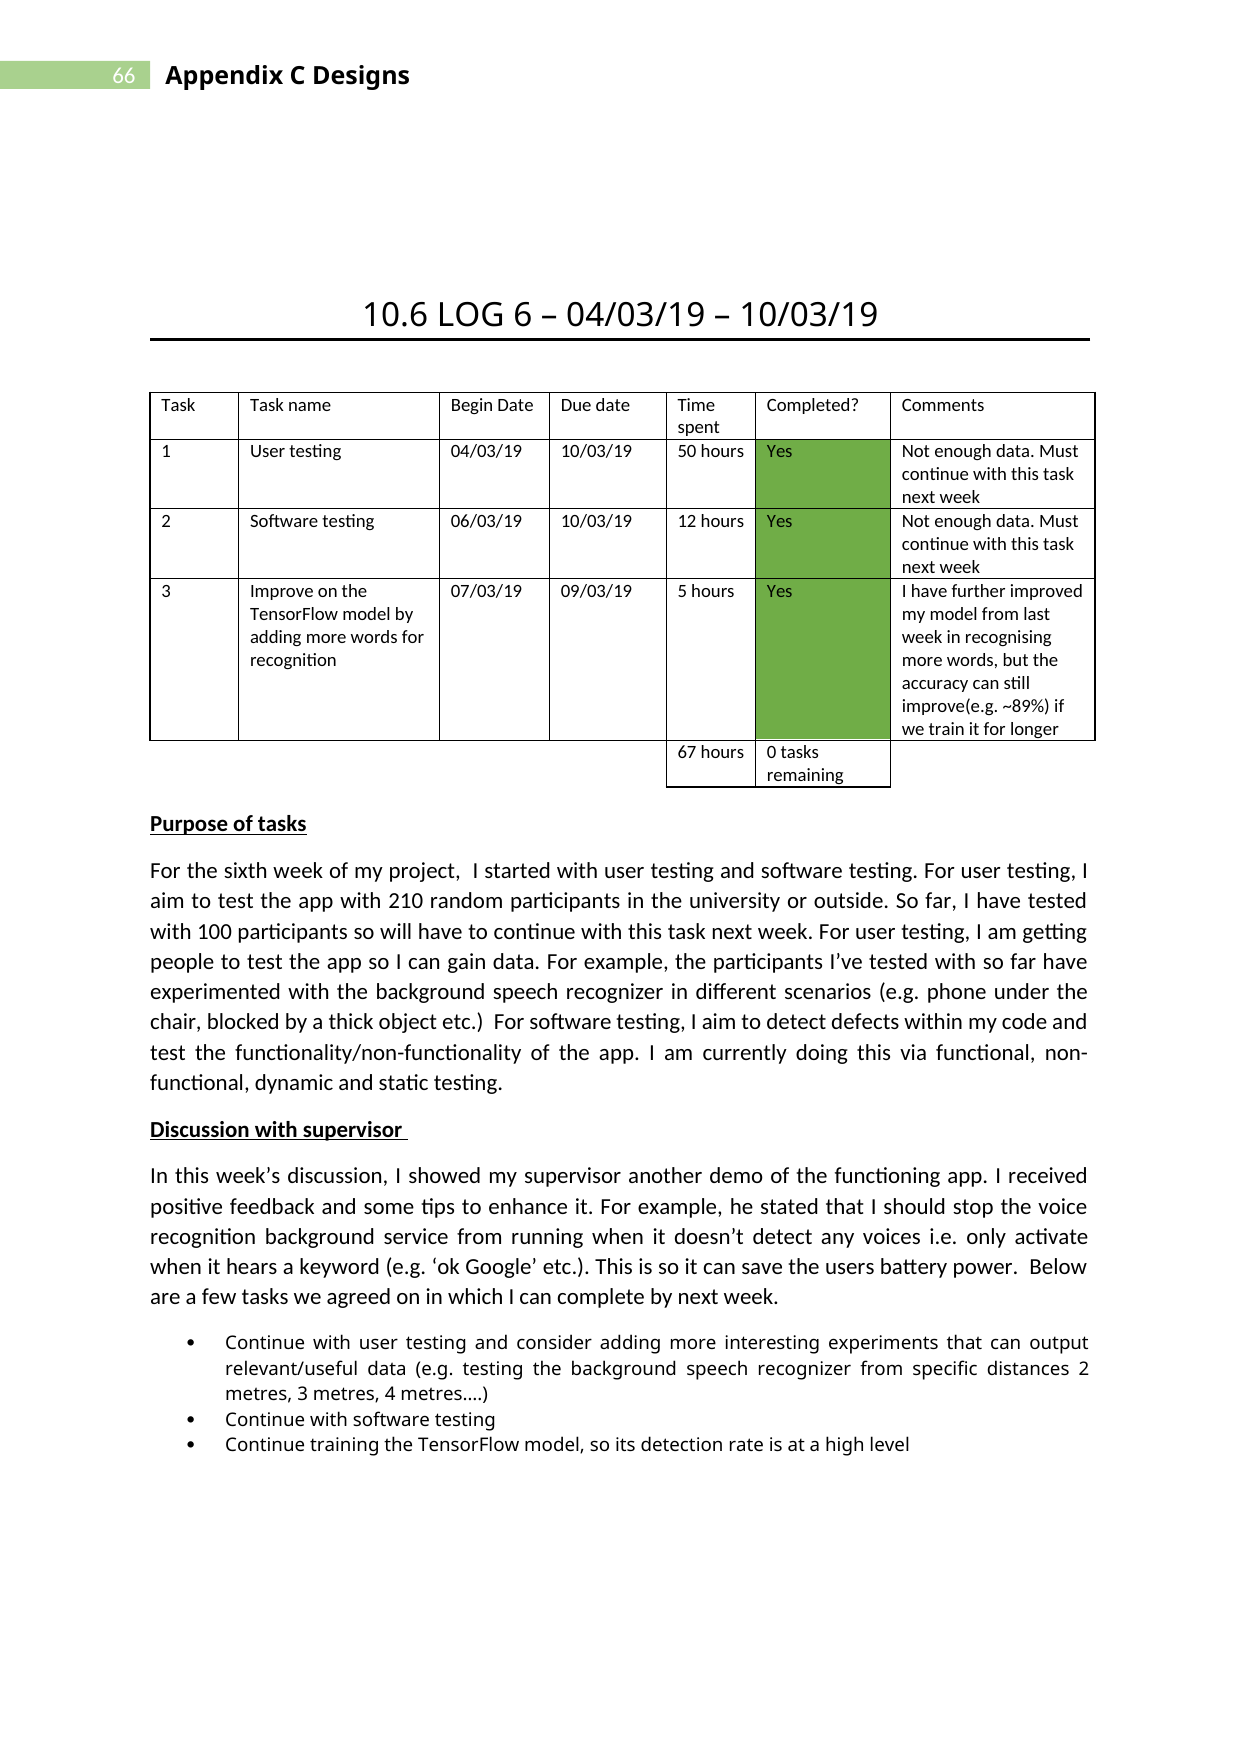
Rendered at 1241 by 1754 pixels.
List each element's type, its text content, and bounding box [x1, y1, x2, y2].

table_cell 09/03/19 [550, 579, 666, 739]
table_cell 5 hours [667, 579, 755, 739]
table_header Completed? [756, 393, 890, 438]
table_header Due date [550, 393, 666, 438]
text In this week’s discussion, I showed my supervisor another demo of the functioning app. I received positive feedback and some tips to enhance it. For example, he stated that I should stop the voice recognition background service from running when it doesn’t detect any voices i.e. only activate when it hears a keyword (e.g. ‘ok Google’ etc.). This is so it can save the users battery power. Below are a few tasks we agreed on in which I can complete by next week. [150, 1162, 1090, 1311]
subtitle LOG 6 – 04/03/19 – 10/03/19 [150, 291, 1090, 338]
table_cell Software testing [239, 509, 439, 578]
table_cell 12 hours [667, 509, 755, 578]
table_header Begin Date [440, 393, 549, 438]
table_cell Yes [756, 579, 890, 739]
table_cell 50 hours [667, 440, 755, 508]
table_cell 1 [151, 440, 238, 508]
table_cell User testing [239, 440, 439, 508]
table_cell 06/03/19 [440, 509, 549, 578]
table_header Task [151, 393, 238, 438]
table_cell 3 [151, 579, 238, 739]
text Purpose of tasks [150, 809, 1090, 838]
table_cell 10/03/19 [550, 440, 666, 508]
table_cell 67 hours [667, 741, 755, 786]
list Continue training the TensorFlow model, so its detection rate is at a high level [187, 1431, 1090, 1457]
table_cell 07/03/19 [440, 579, 549, 739]
table_header Comments [891, 393, 1094, 438]
table_cell I have further improved my model from last week in recognising more words, but the accuracy can still improve(e.g. ~89%) if we train it for longer [891, 579, 1094, 739]
table_cell Not enough data. Must continue with this task next week [891, 509, 1094, 578]
table_cell Yes [756, 440, 890, 508]
text Discussion with supervisor [150, 1115, 1090, 1143]
table_cell Improve on the TensorFlow model by adding more words for recognition [239, 579, 439, 739]
table_cell 0 tasks remaining [756, 741, 890, 786]
list Continue with user testing and consider adding more interesting experiments that can output relevant/useful data (e.g. testing the background speech recognizer from specific distances 2 metres, 3 metres, 4 metres….) [187, 1329, 1090, 1406]
table_cell 04/03/19 [440, 440, 549, 508]
table_cell 2 [151, 509, 238, 578]
table_header Task name [239, 393, 439, 438]
table_cell Not enough data. Must continue with this task next week [891, 440, 1094, 508]
table_cell 10/03/19 [550, 509, 666, 578]
text For the sixth week of my project, I started with user testing and software testing. For user testing, I aim to test the app with 210 random participants in the university or outside. So far, I have tested with 100 participants so will have to continue with this task next week. For user testing, I am getting people to test the app so I can gain data. For example, the participants I’ve tested with so far have experimented with the background speech recognizer in different scenarios (e.g. phone under the chair, blocked by a thick object etc.) For software testing, I aim to detect defects within my code and test the functionality/non-functionality of the app. I am currently doing this via functional, non-functional, dynamic and static testing. [150, 856, 1090, 1096]
table_cell Yes [756, 509, 890, 578]
table_header Time spent [667, 393, 755, 438]
list Continue with software testing [187, 1406, 1090, 1431]
